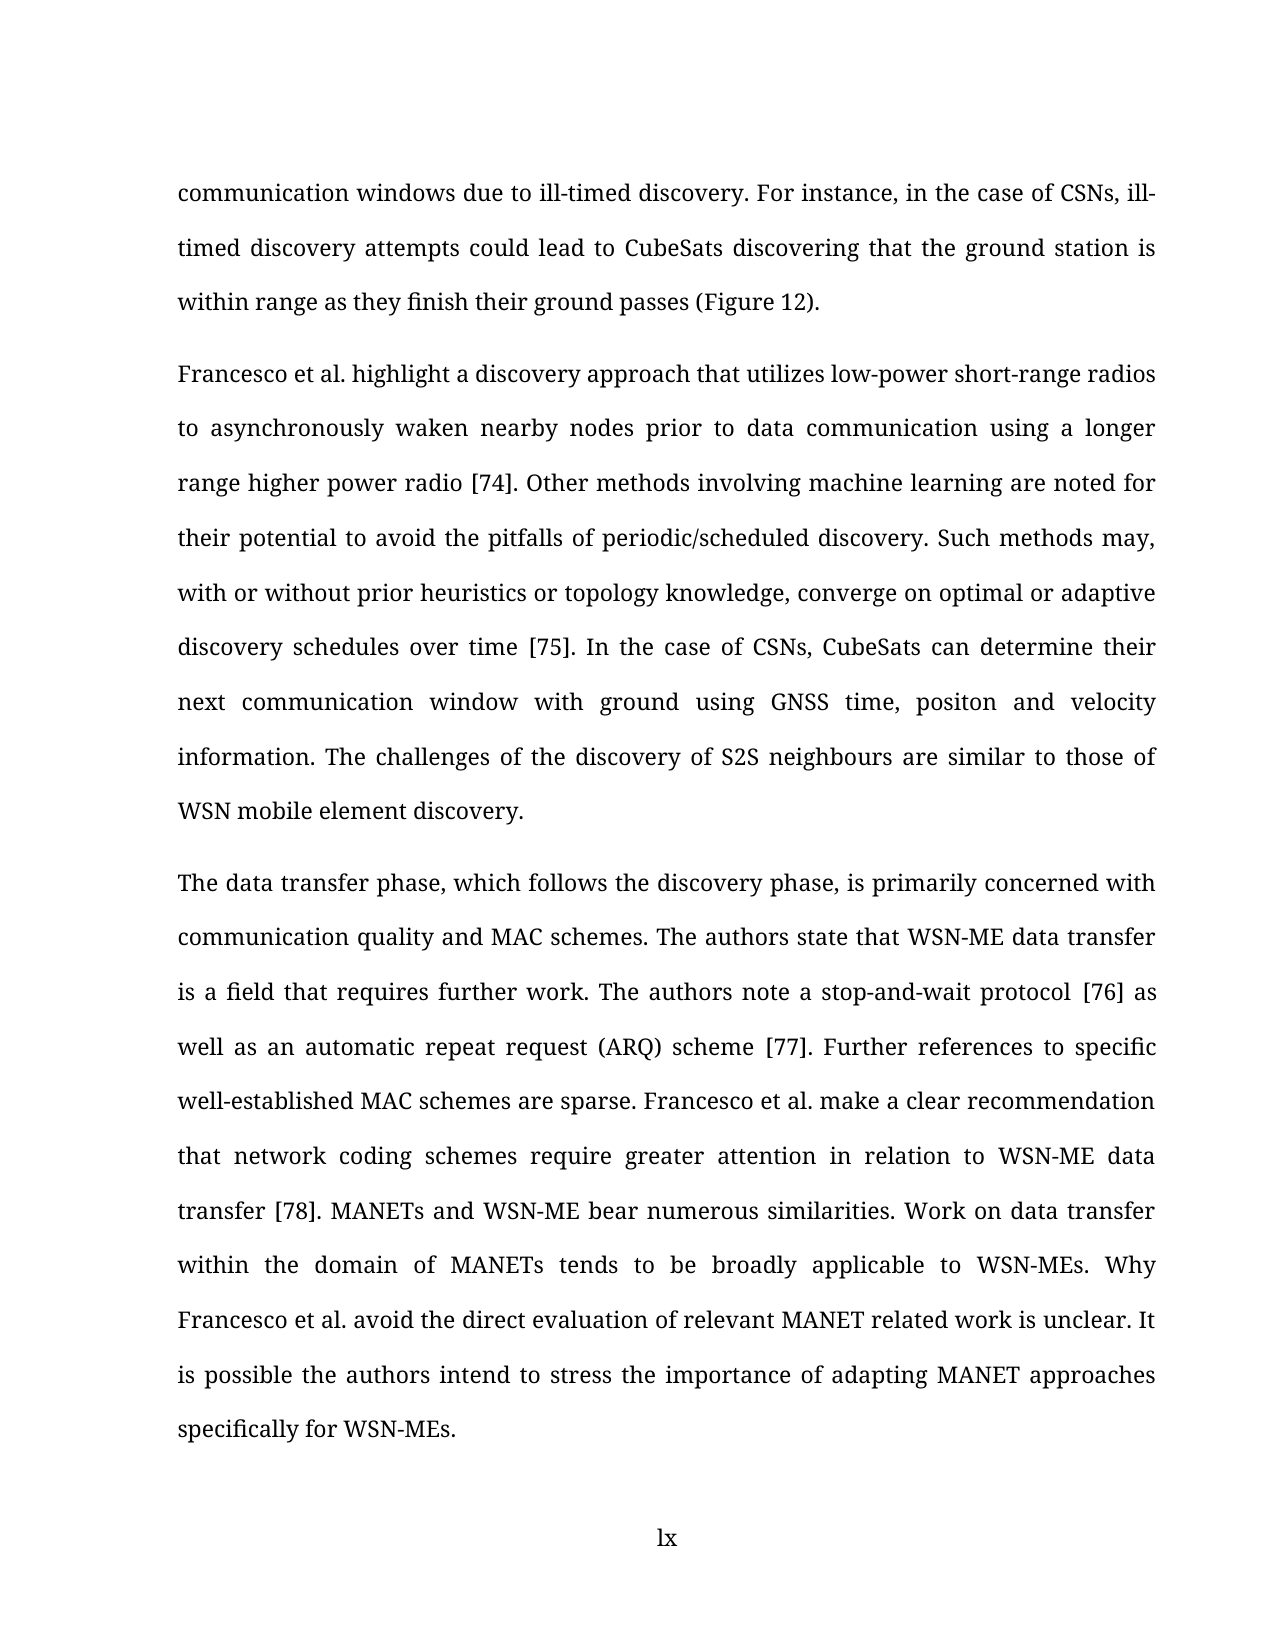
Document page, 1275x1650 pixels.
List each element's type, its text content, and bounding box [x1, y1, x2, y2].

text Francesco et al. highlight a discovery approach that utilizes low-power short-range radios to asynchronously waken nearby nodes prior to data communication using a longer range higher power radio [74]. Other methods involving machine learning are noted for their potential to avoid the pitfalls of periodic/scheduled discovery. Such methods may, with or without prior heuristics or topology knowledge, converge on optimal or adaptive discovery schedules over time [75]. In the case of CSNs, CubeSats can determine their next communication window with ground using GNSS time, positon and velocity information. The challenges of the discovery of S2S neighbours are similar to those of WSN mobile element discovery. [177, 358, 1157, 826]
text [177, 177, 1157, 318]
text The data transfer phase, which follows the discovery phase, is primarily concerned with communication quality and MAC schemes. The authors state that WSN-ME data transfer is a field that requires further work. The authors note a stop-and-wait protocol [76] as well as an automatic repeat request (ARQ) scheme [77]. Further references to specific well-established MAC schemes are sparse. Francesco et al. make a clear recommendation that network coding schemes require greater attention in relation to WSN-ME data transfer [78]. MANETs and WSN-ME bear numerous similarities. Work on data transfer within the domain of MANETs tends to be broadly applicable to WSN-MEs. Why Francesco et al. avoid the direct evaluation of relevant MANET related work is unclear. It is possible the authors intend to stress the importance of adapting MANET approaches specifically for WSN-MEs. [177, 867, 1157, 1445]
